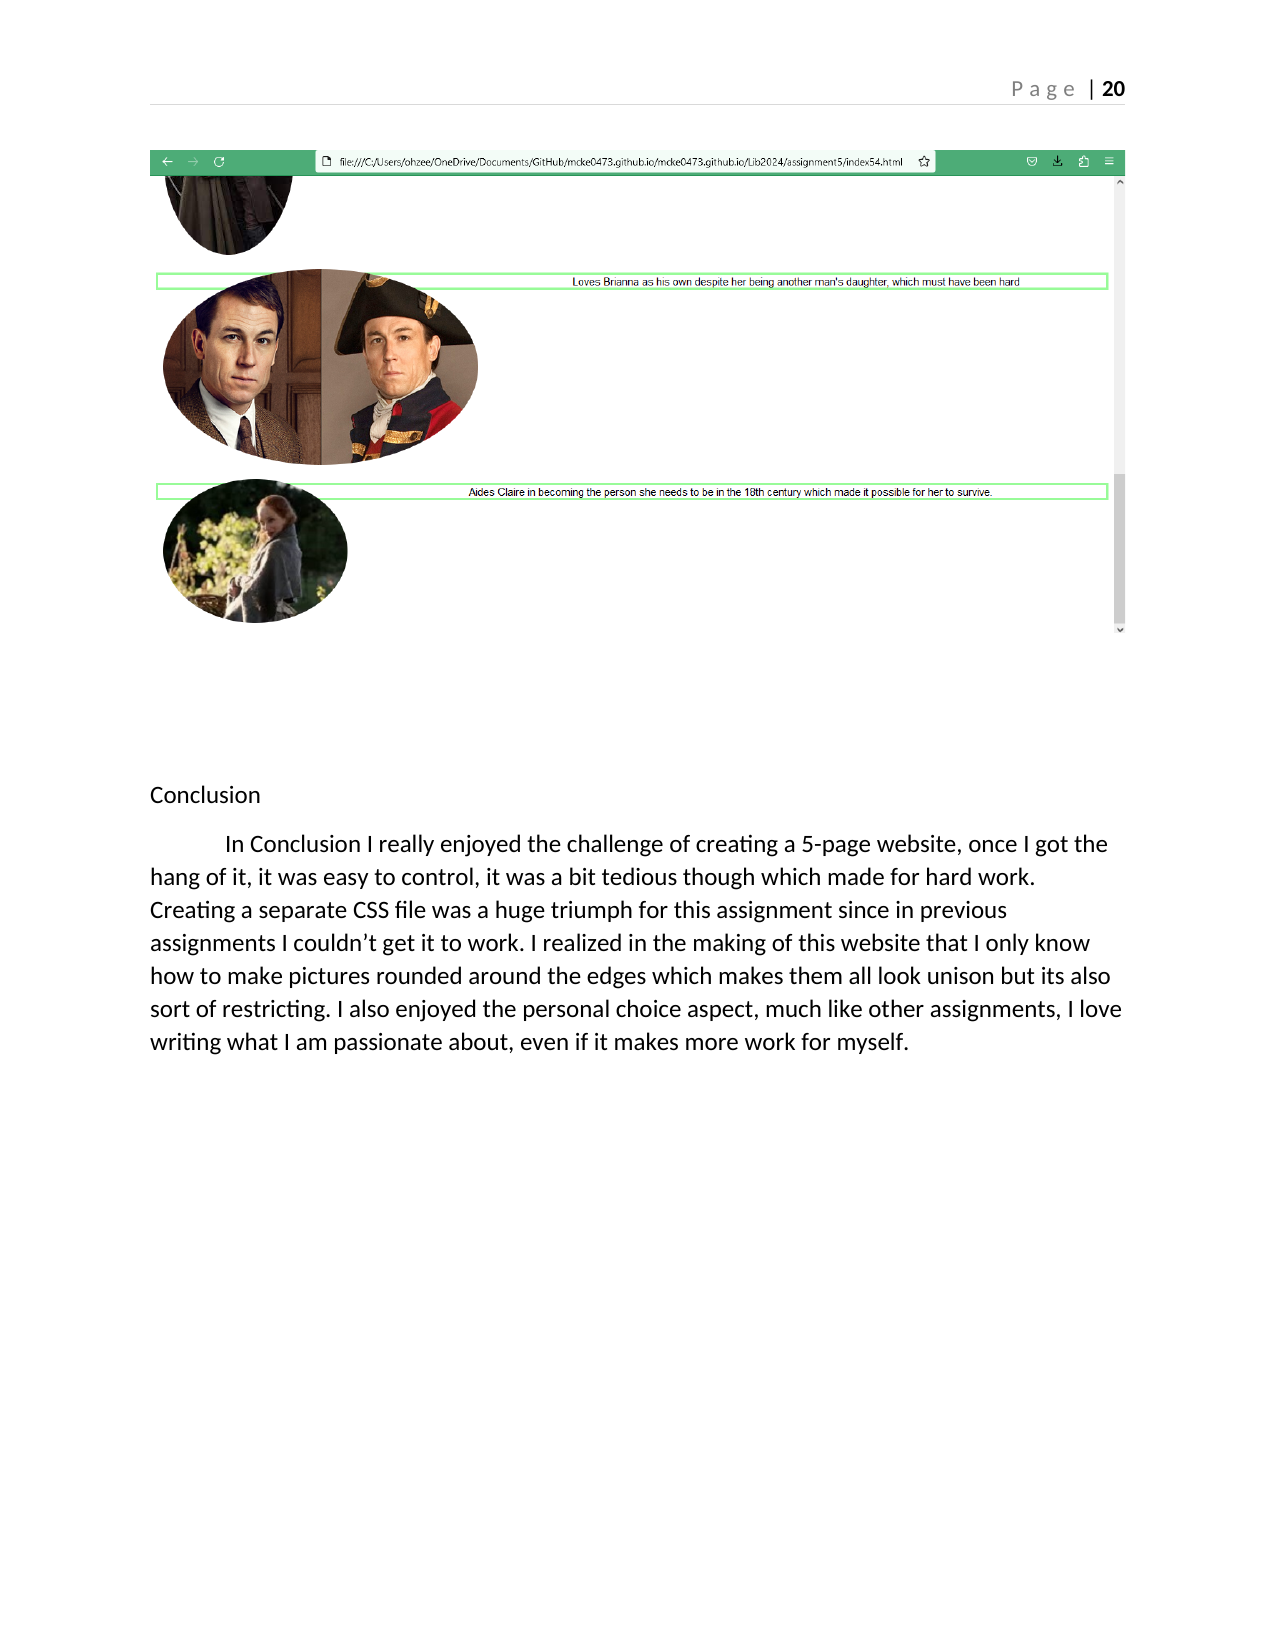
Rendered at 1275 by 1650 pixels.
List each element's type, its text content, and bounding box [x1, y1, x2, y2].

picture [150, 150, 1125, 633]
text Conclusion [150, 779, 1125, 809]
text In Conclusion I really enjoyed the challenge of creating a 5-page website, once I got the hang of it, it was easy to control, it was a bit tedious though which made for hard work. Creating a separate CSS file was a huge triumph for this assignment since in previous assignments I couldn’t get it to work. I realized in the making of this website that I only know how to make pictures rounded around the edges which makes them all look unison but its also sort of restricting. I also enjoyed the personal choice aspect, much like other assignments, I love writing what I am passionate about, even if it makes more work for myself. [150, 828, 1125, 1057]
